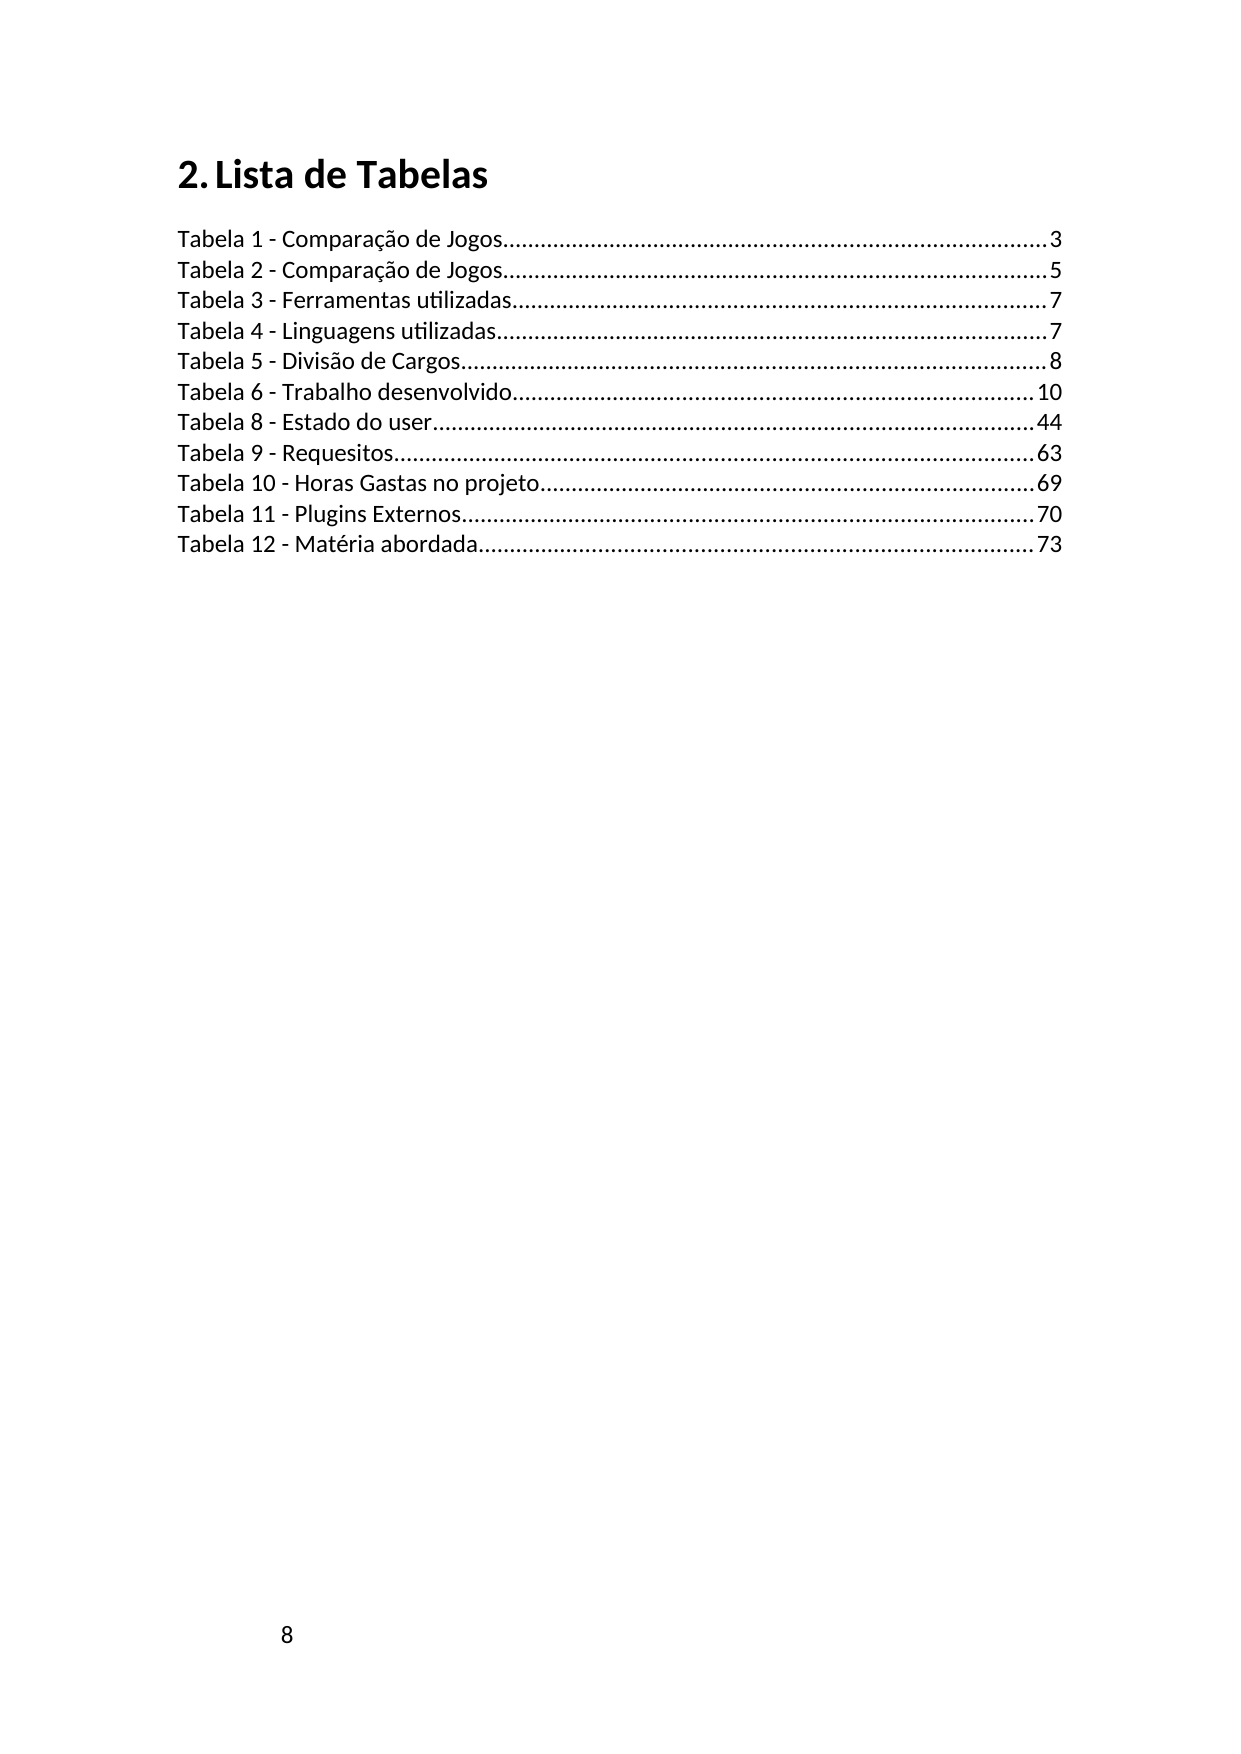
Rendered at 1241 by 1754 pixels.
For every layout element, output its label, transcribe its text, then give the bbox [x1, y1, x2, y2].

text Tabela 4 - Linguagens utilizadas 7 [177, 315, 1063, 346]
text Tabela 11 - Plugins Externos 70 [177, 498, 1063, 529]
text Tabela 12 - Matéria abordada 73 [177, 529, 1063, 559]
subtitle Lista de Tabelas [177, 148, 1063, 198]
text Tabela 9 - Requesitos 63 [177, 437, 1063, 468]
text Tabela 6 - Trabalho desenvolvido 10 [177, 376, 1063, 407]
text Tabela 5 - Divisão de Cargos 8 [177, 346, 1063, 376]
text Tabela 2 - Comparação de Jogos 5 [177, 254, 1063, 284]
text Tabela 10 - Horas Gastas no projeto 69 [177, 468, 1063, 498]
text Tabela 8 - Estado do user 44 [177, 407, 1063, 437]
text Tabela 3 - Ferramentas utilizadas 7 [177, 284, 1063, 315]
text Tabela 1 - Comparação de Jogos 3 [177, 223, 1063, 254]
